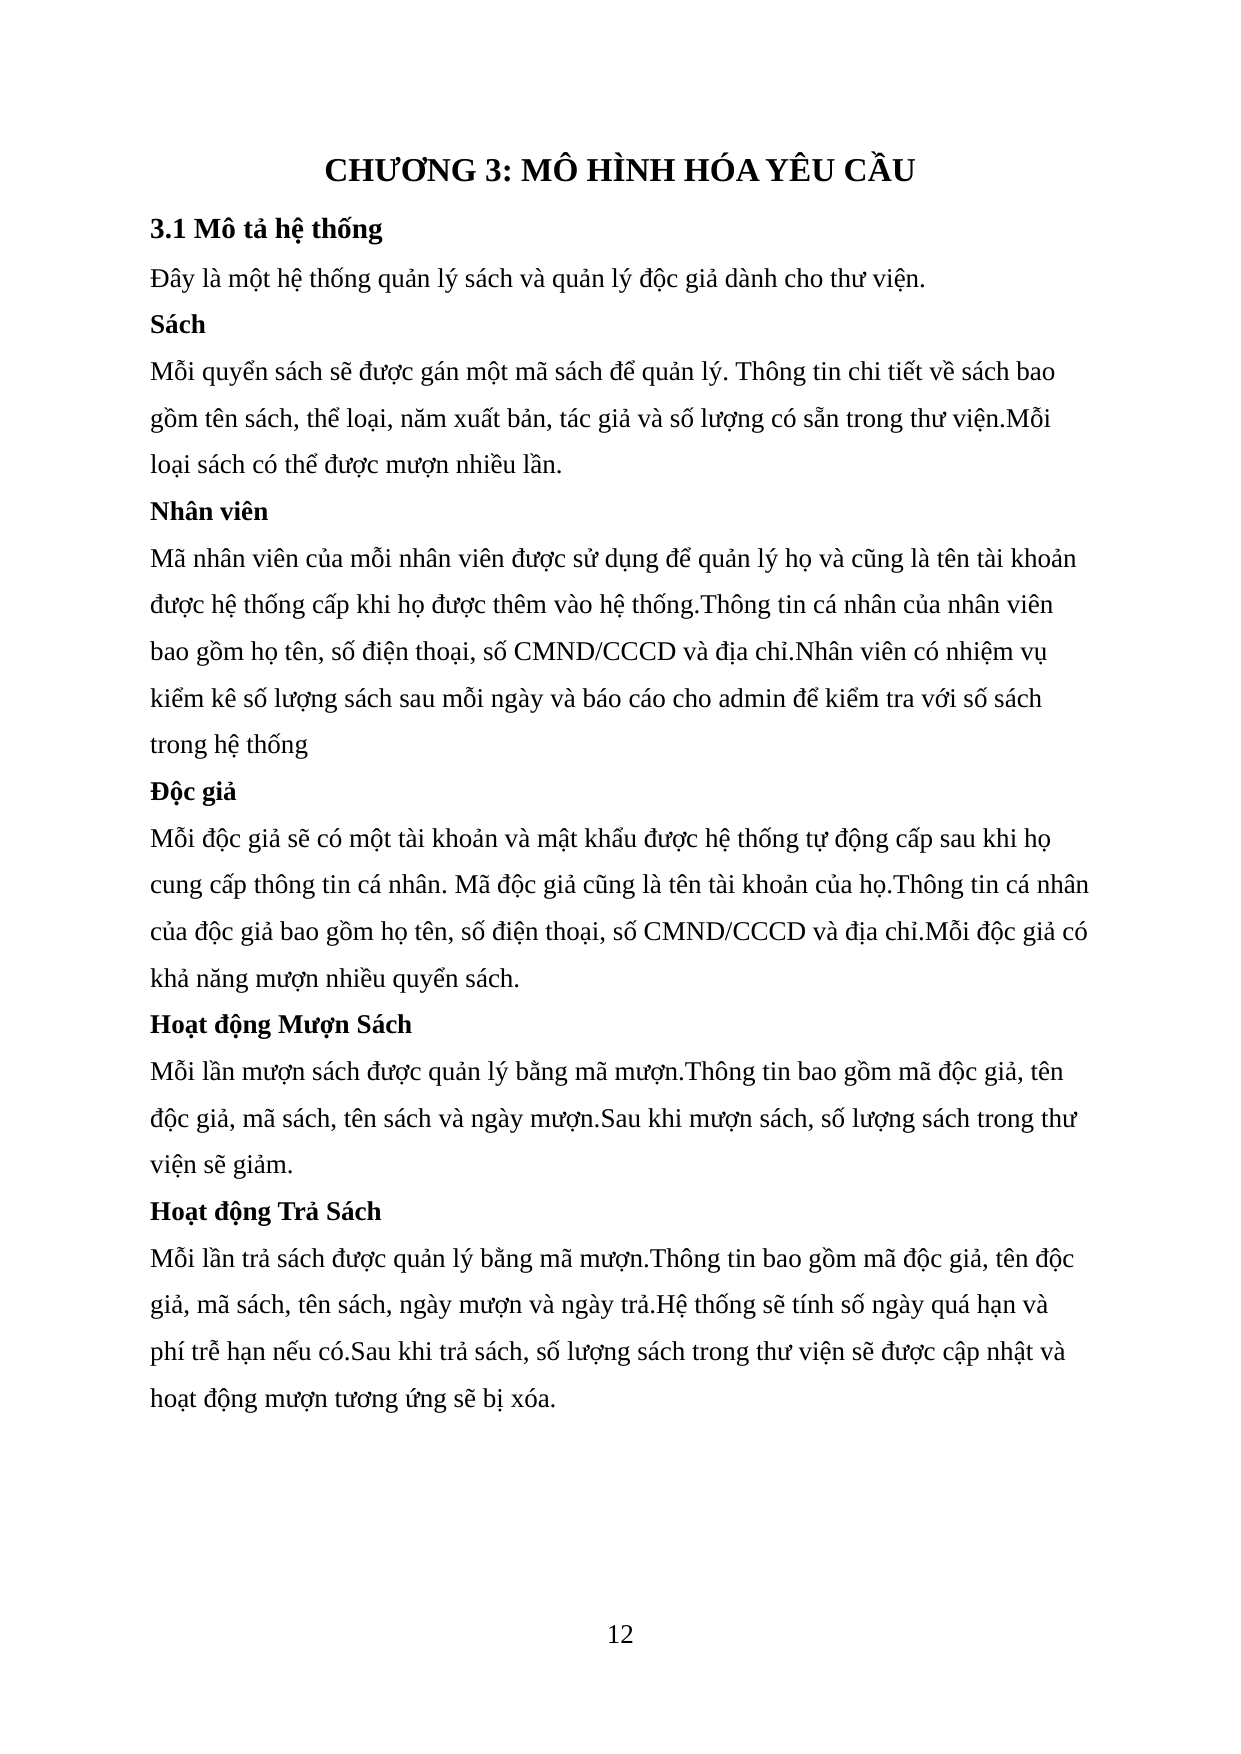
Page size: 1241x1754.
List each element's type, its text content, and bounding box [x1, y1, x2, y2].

subtitle 3.1 Mô tả hệ thống [150, 212, 1090, 245]
text Mỗi lần mượn sách được quản lý bằng mã mượn.Thông tin bao gồm mã độc giả, tên độc giả, mã sách, tên sách và ngày mượn.Sau khi mượn sách, số lượng sách trong thư viện sẽ giảm. [150, 1055, 1090, 1180]
text Nhân viên [150, 495, 1090, 526]
text Độc giả [150, 775, 1090, 806]
text Mỗi độc giả sẽ có một tài khoản và mật khẩu được hệ thống tự động cấp sau khi họ cung cấp thông tin cá nhân. Mã độc giả cũng là tên tài khoản của họ.Thông tin cá nhân của độc giả bao gồm họ tên, số điện thoại, số CMND/CCCD và địa chỉ.Mỗi độc giả có khả năng mượn nhiều quyển sách. [150, 822, 1090, 993]
text Đây là một hệ thống quản lý sách và quản lý độc giả dành cho thư viện. [150, 262, 1090, 293]
text Mã nhân viên của mỗi nhân viên được sử dụng để quản lý họ và cũng là tên tài khoản được hệ thống cấp khi họ được thêm vào hệ thống.Thông tin cá nhân của nhân viên bao gồm họ tên, số điện thoại, số CMND/CCCD và địa chỉ.Nhân viên có nhiệm vụ kiểm kê số lượng sách sau mỗi ngày và báo cáo cho admin để kiểm tra với số sách trong hệ thống [150, 542, 1090, 760]
subtitle CHƯƠNG 3: MÔ HÌNH HÓA YÊU CẦU [150, 150, 1090, 188]
text Hoạt động Trả Sách [150, 1195, 1090, 1226]
text Sách [150, 309, 1090, 340]
text Mỗi lần trả sách được quản lý bằng mã mượn.Thông tin bao gồm mã độc giả, tên độc giả, mã sách, tên sách, ngày mượn và ngày trả.Hệ thống sẽ tính số ngày quá hạn và phí trễ hạn nếu có.Sau khi trả sách, số lượng sách trong thư viện sẽ được cập nhật và hoạt động mượn tương ứng sẽ bị xóa. [150, 1242, 1090, 1413]
text Hoạt động Mượn Sách [150, 1009, 1090, 1040]
text Mỗi quyển sách sẽ được gán một mã sách để quản lý. Thông tin chi tiết về sách bao gồm tên sách, thể loại, năm xuất bản, tác giả và số lượng có sẵn trong thư viện.Mỗi loại sách có thể được mượn nhiều lần. [150, 355, 1090, 480]
